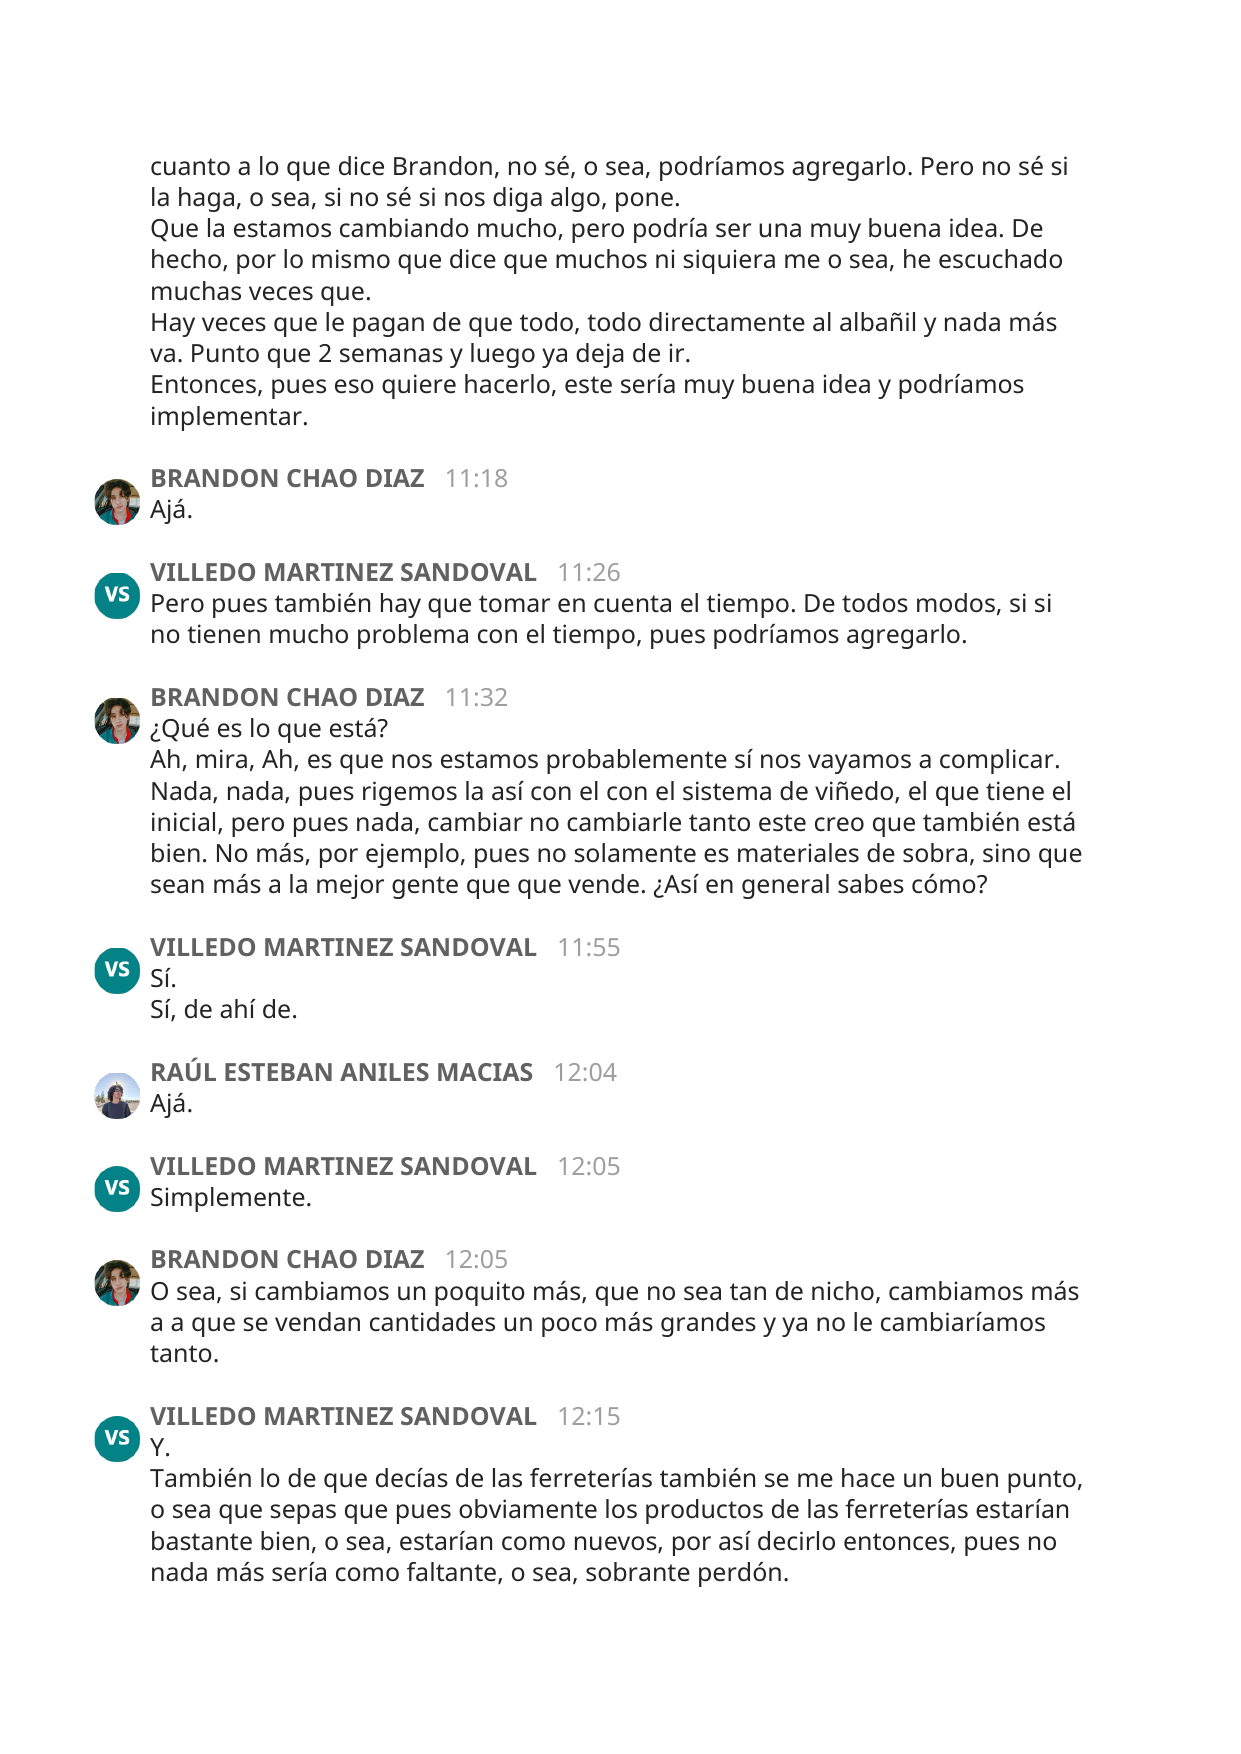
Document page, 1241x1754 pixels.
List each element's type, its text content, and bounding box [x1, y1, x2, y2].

text VILLEDO MARTINEZ SANDOVAL 11:26 Pero pues también hay que tomar en cuenta el tiempo. De todos modos, si si no tienen mucho problema con el tiempo, pues podríamos agregarlo. [150, 525, 1090, 650]
text VILLEDO MARTINEZ SANDOVAL 12:05 Simplemente. [150, 1119, 1090, 1212]
text RAÚL ESTEBAN ANILES MACIAS 12:04 Ajá. [150, 1025, 1090, 1119]
text BRANDON CHAO DIAZ 11:32 ¿Qué es lo que está? Ah, mira, Ah, es que nos estamos probablemente sí nos vayamos a complicar. Nada, nada, pues rigemos la así con el con el sistema de viñedo, el que tiene el inicial, pero pues nada, cambiar no cambiarle tanto este creo que también está bien. No más, por ejemplo, pues no solamente es materiales de sobra, sino que sean más a la mejor gente que que vende. ¿Así en general sabes cómo? [150, 650, 1090, 900]
text BRANDON CHAO DIAZ 12:05 O sea, si cambiamos un poquito más, que no sea tan de nicho, cambiamos más a a que se vendan cantidades un poco más grandes y ya no le cambiaríamos tanto. [150, 1212, 1090, 1369]
text VILLEDO MARTINEZ SANDOVAL 12:15 Y. También lo de que decías de las ferreterías también se me hace un buen punto, o sea que sepas que pues obviamente los productos de las ferreterías estarían bastante bien, o sea, estarían como nuevos, por así decirlo entonces, pues no nada más sería como faltante, o sea, sobrante perdón. [150, 1369, 1090, 1587]
picture [94, 1166, 140, 1212]
text VILLEDO MARTINEZ SANDOVAL 11:55 Sí. Sí, de ahí de. [150, 900, 1090, 1025]
picture [94, 948, 140, 994]
picture [94, 698, 140, 744]
picture [94, 1416, 140, 1462]
picture [94, 573, 140, 619]
picture [94, 479, 140, 525]
picture [94, 1073, 140, 1119]
picture [94, 1260, 140, 1306]
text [150, 150, 1090, 431]
text BRANDON CHAO DIAZ 11:18 Ajá. [150, 431, 1090, 525]
